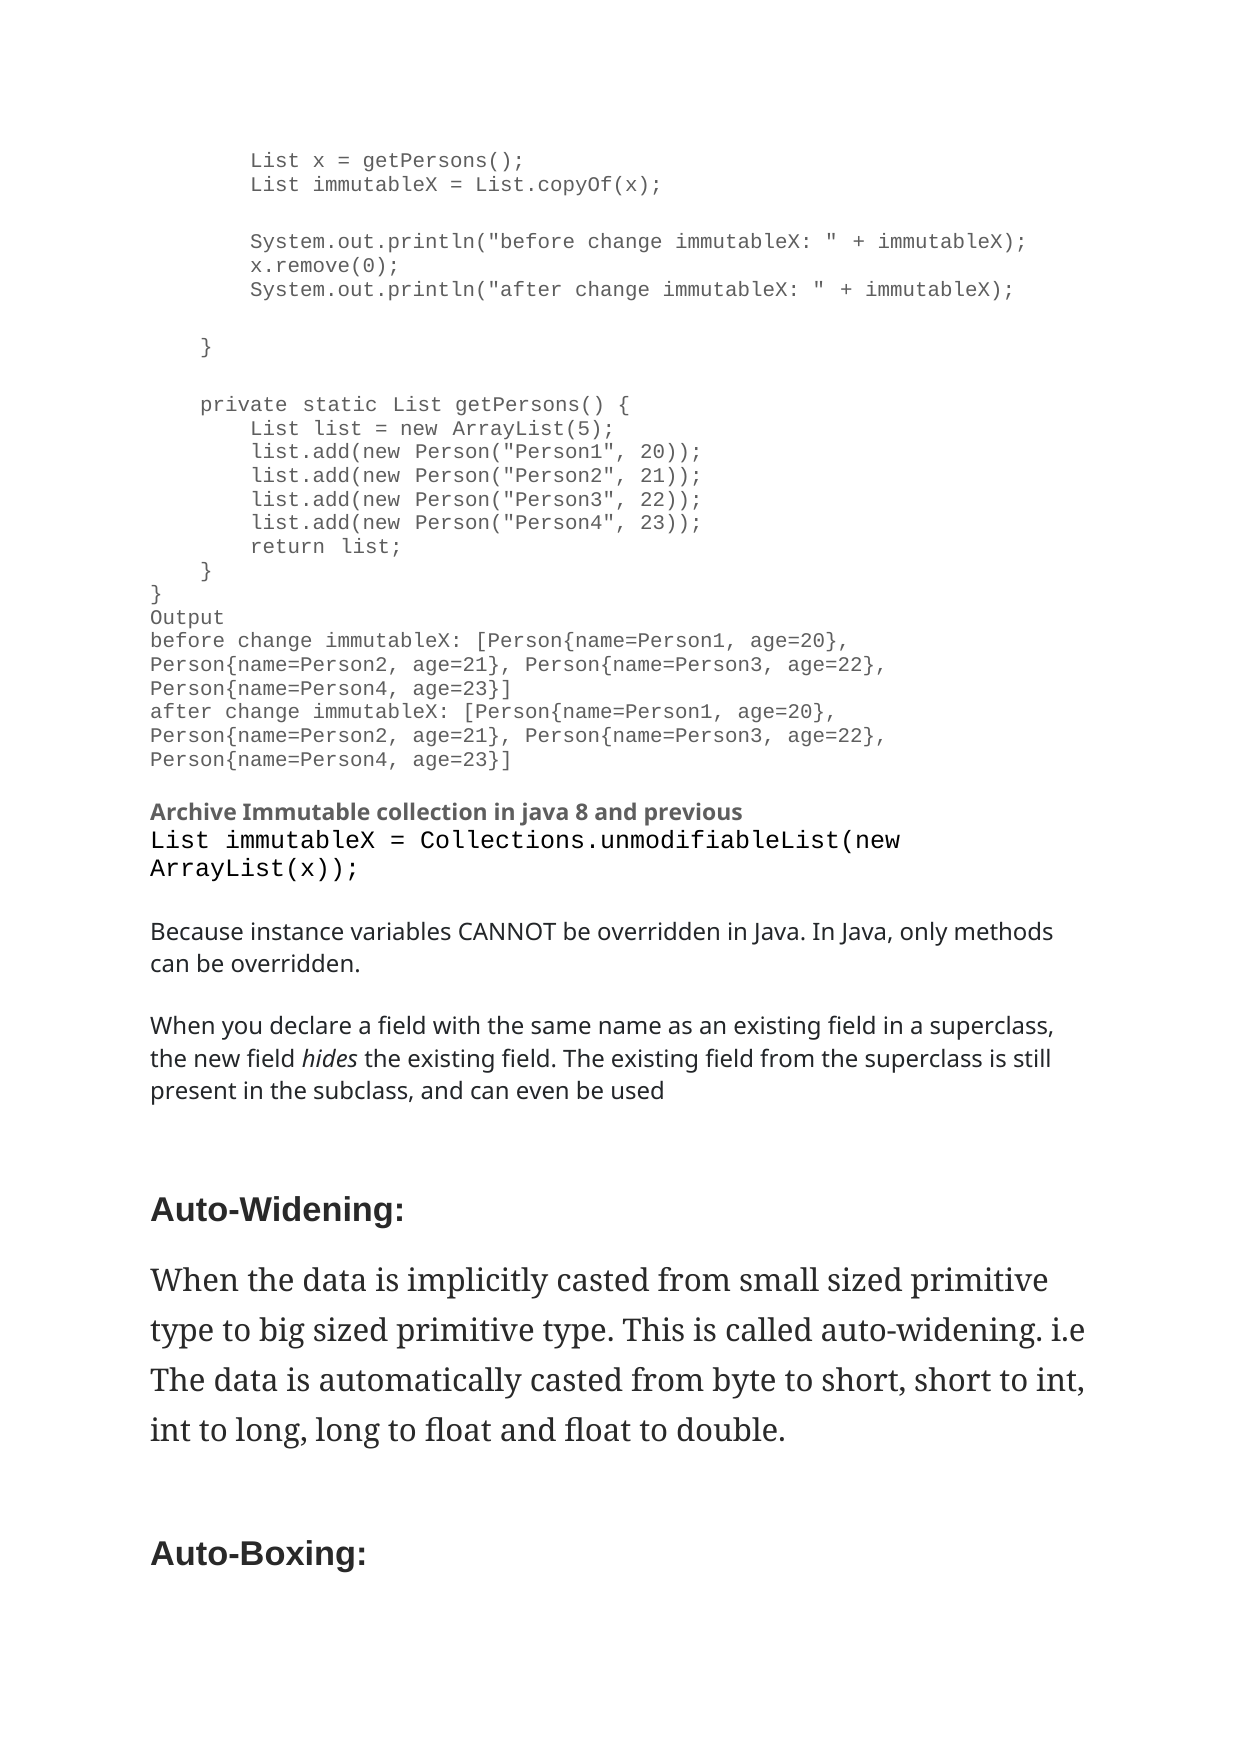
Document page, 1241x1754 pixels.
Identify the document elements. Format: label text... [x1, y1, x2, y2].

text } [150, 559, 1090, 583]
text List x = getPersons(); [150, 150, 1090, 174]
text When you declare a field with the same name as an existing field in a superclass, the new field hides the existing field. The existing field from the superclass is still present in the subclass, and can even be used [150, 1009, 1090, 1107]
text Output [150, 607, 1090, 631]
text x.remove(0); [150, 255, 1090, 279]
text List immutableX = List.copyOf(x); [150, 174, 1090, 197]
text list.add(new Person("Person3", 22)); [150, 489, 1090, 512]
text Because instance variables CANNOT be overridden in Java. In Java, only methods can be overridden. [150, 914, 1090, 980]
text private static List getPersons() { [150, 394, 1090, 418]
text System.out.println("before change immutableX: " + immutableX); [150, 231, 1090, 255]
subtitle Auto-Boxing: [150, 1529, 1090, 1573]
text after change immutableX: [Person{name=Person1, age=20}, Person{name=Person2, age=21}, Person{name=Person3, age=22}, Person{name=Person4, age=23}] [150, 701, 1090, 772]
text List immutableX = Collections.unmodifiableList(new ArrayList(x)); [150, 827, 1090, 884]
text list.add(new Person("Person1", 20)); [150, 441, 1090, 465]
text } [150, 583, 1090, 607]
text return list; [150, 536, 1090, 559]
text System.out.println("after change immutableX: " + immutableX); [150, 279, 1090, 302]
text When the data is implicitly casted from small sized primitive type to big sized primitive type. This is called auto-widening. i.e The data is automatically casted from byte to short, short to int, int to long, long to float and float to double. [150, 1250, 1090, 1450]
text list.add(new Person("Person2", 21)); [150, 465, 1090, 489]
text before change immutableX: [Person{name=Person1, age=20}, Person{name=Person2, age=21}, Person{name=Person3, age=22}, Person{name=Person4, age=23}] [150, 631, 1090, 701]
text List list = new ArrayList(5); [150, 418, 1090, 441]
subtitle Auto-Widening: [150, 1185, 1090, 1229]
text } [150, 336, 1090, 360]
text Archive Immutable collection in java 8 and previous [150, 796, 1090, 827]
text list.add(new Person("Person4", 23)); [150, 512, 1090, 536]
